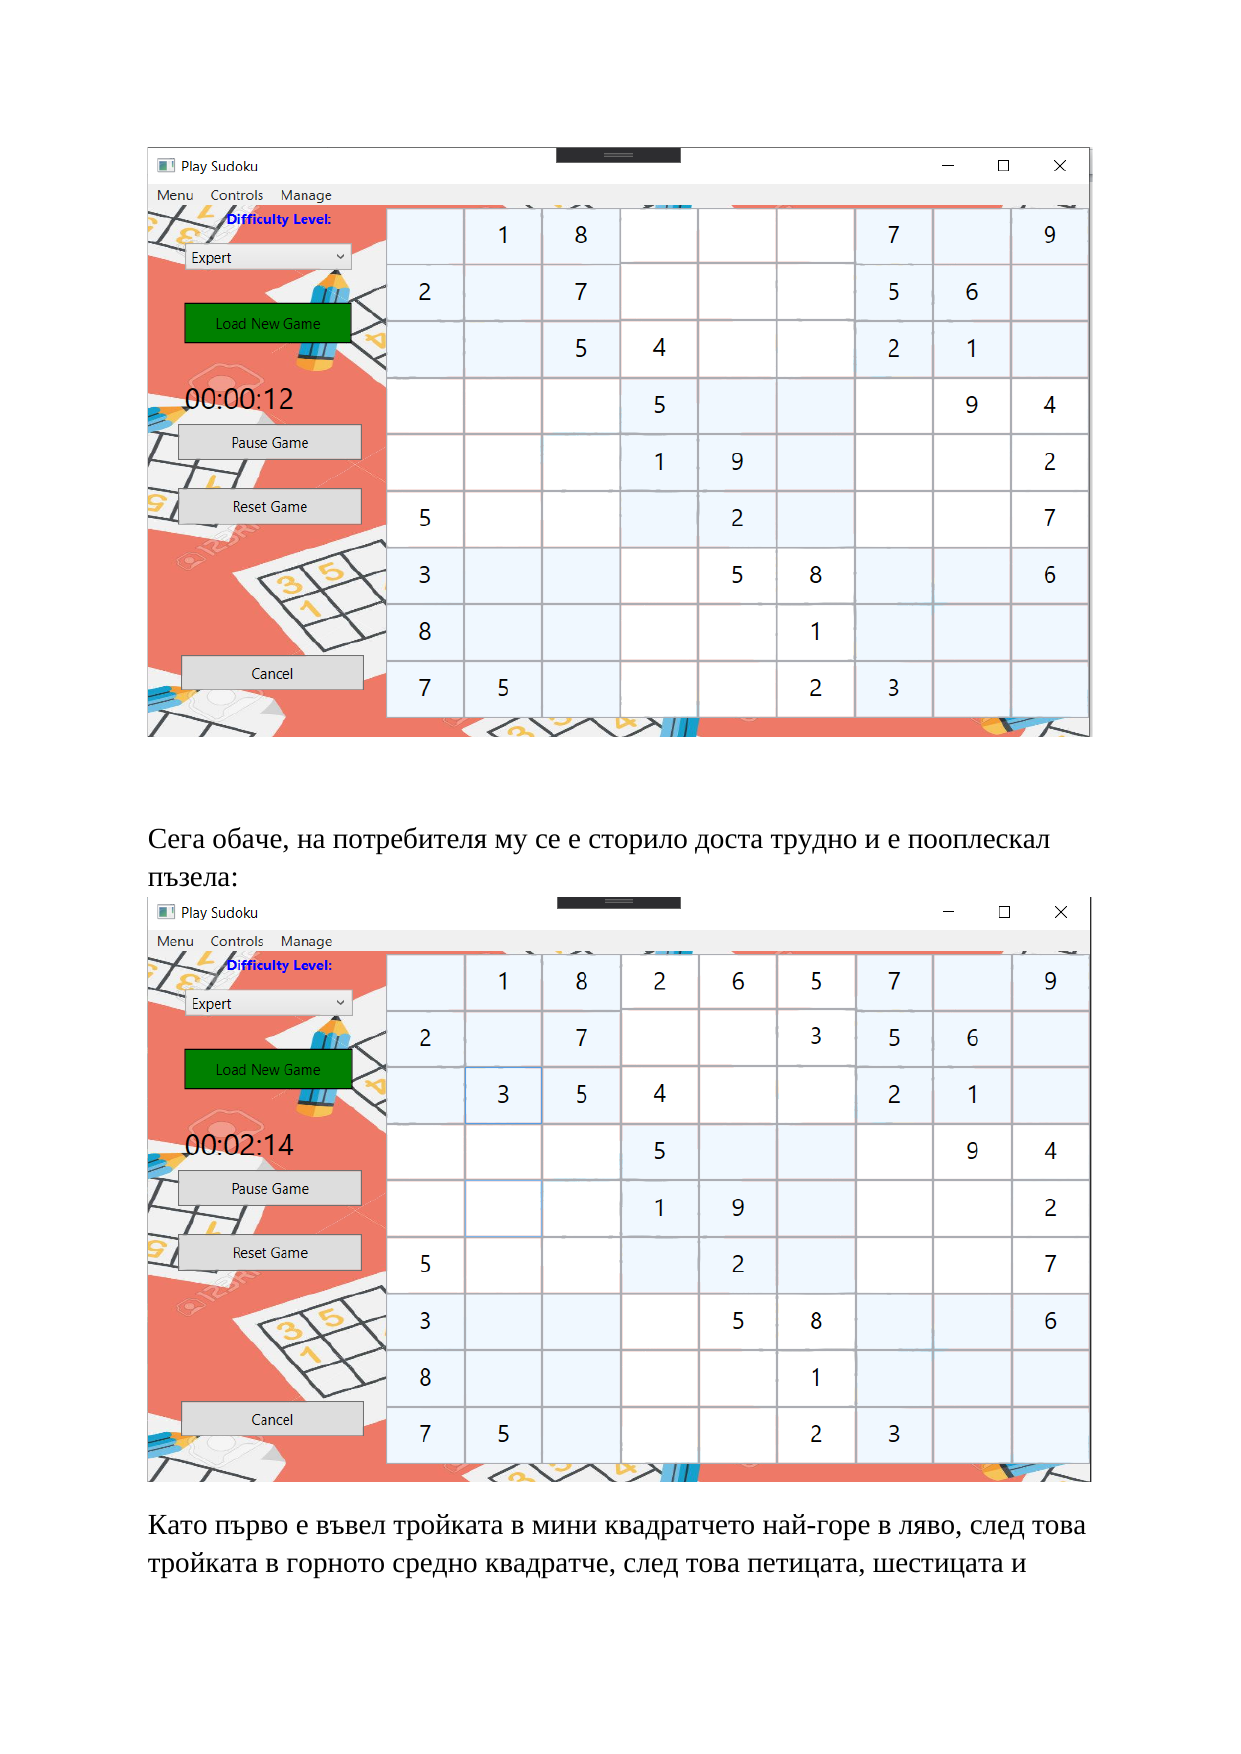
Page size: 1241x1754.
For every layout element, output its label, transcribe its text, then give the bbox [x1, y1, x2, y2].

picture [147, 147, 1093, 737]
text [148, 1507, 1093, 1579]
picture [147, 897, 1092, 1482]
